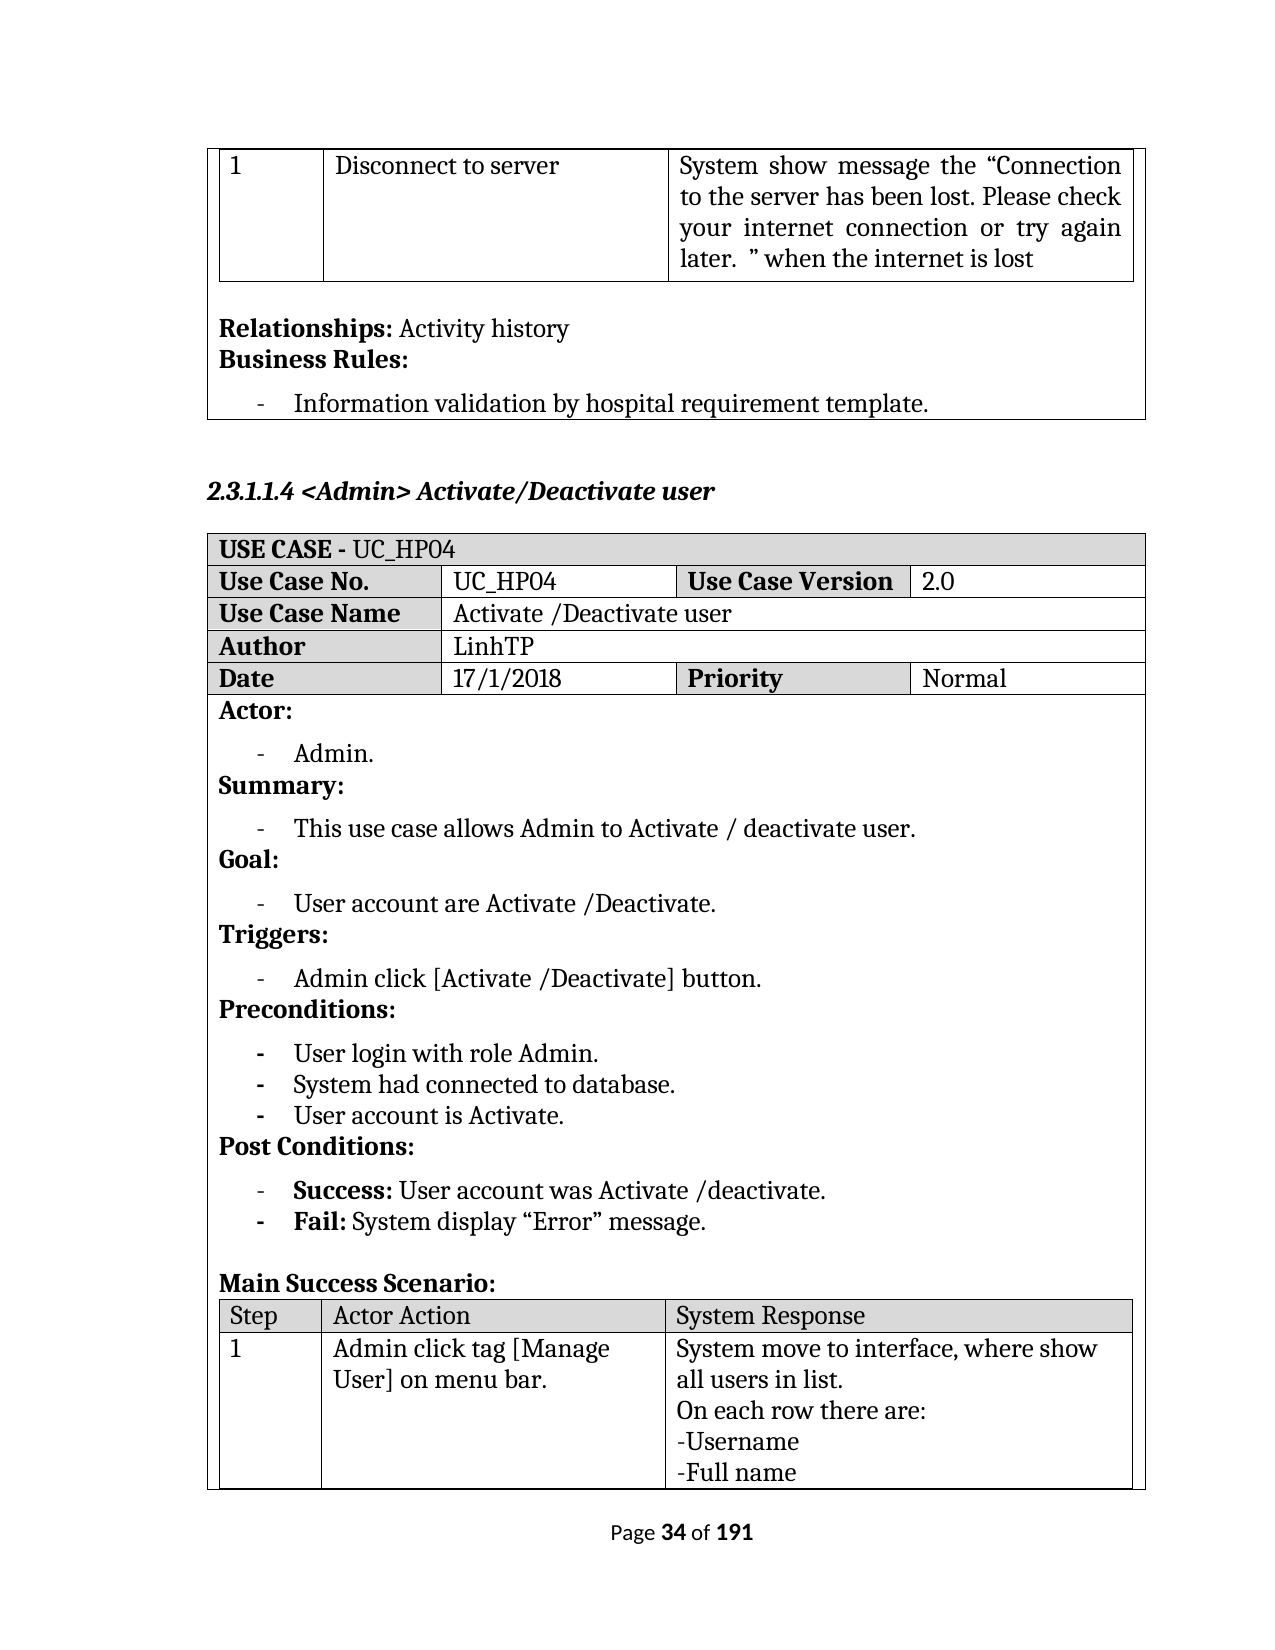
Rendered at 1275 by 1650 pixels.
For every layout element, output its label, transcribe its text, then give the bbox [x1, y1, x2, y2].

table_cell Use Case No. [208, 566, 441, 597]
table_cell Normal [911, 663, 1145, 694]
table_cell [208, 695, 1145, 1489]
table_cell Date [208, 663, 441, 694]
table_cell Use Case Version [677, 566, 910, 597]
table_cell LinhTP [442, 631, 1145, 662]
table_cell Priority [677, 663, 910, 694]
table_cell 2.0 [911, 566, 1145, 597]
table_cell UC_HP04 [442, 566, 676, 597]
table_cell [208, 149, 1145, 419]
text 2.3.1.1.4 <Admin> Activate/Deactivate user [207, 476, 1157, 507]
table_cell Activate /Deactivate user [442, 598, 1145, 629]
table_header USE CASE - UC_HP04 [208, 534, 1145, 565]
table_cell Use Case Name [208, 598, 441, 629]
table_cell Author [208, 631, 441, 662]
table_cell 17/1/2018 [442, 663, 676, 694]
